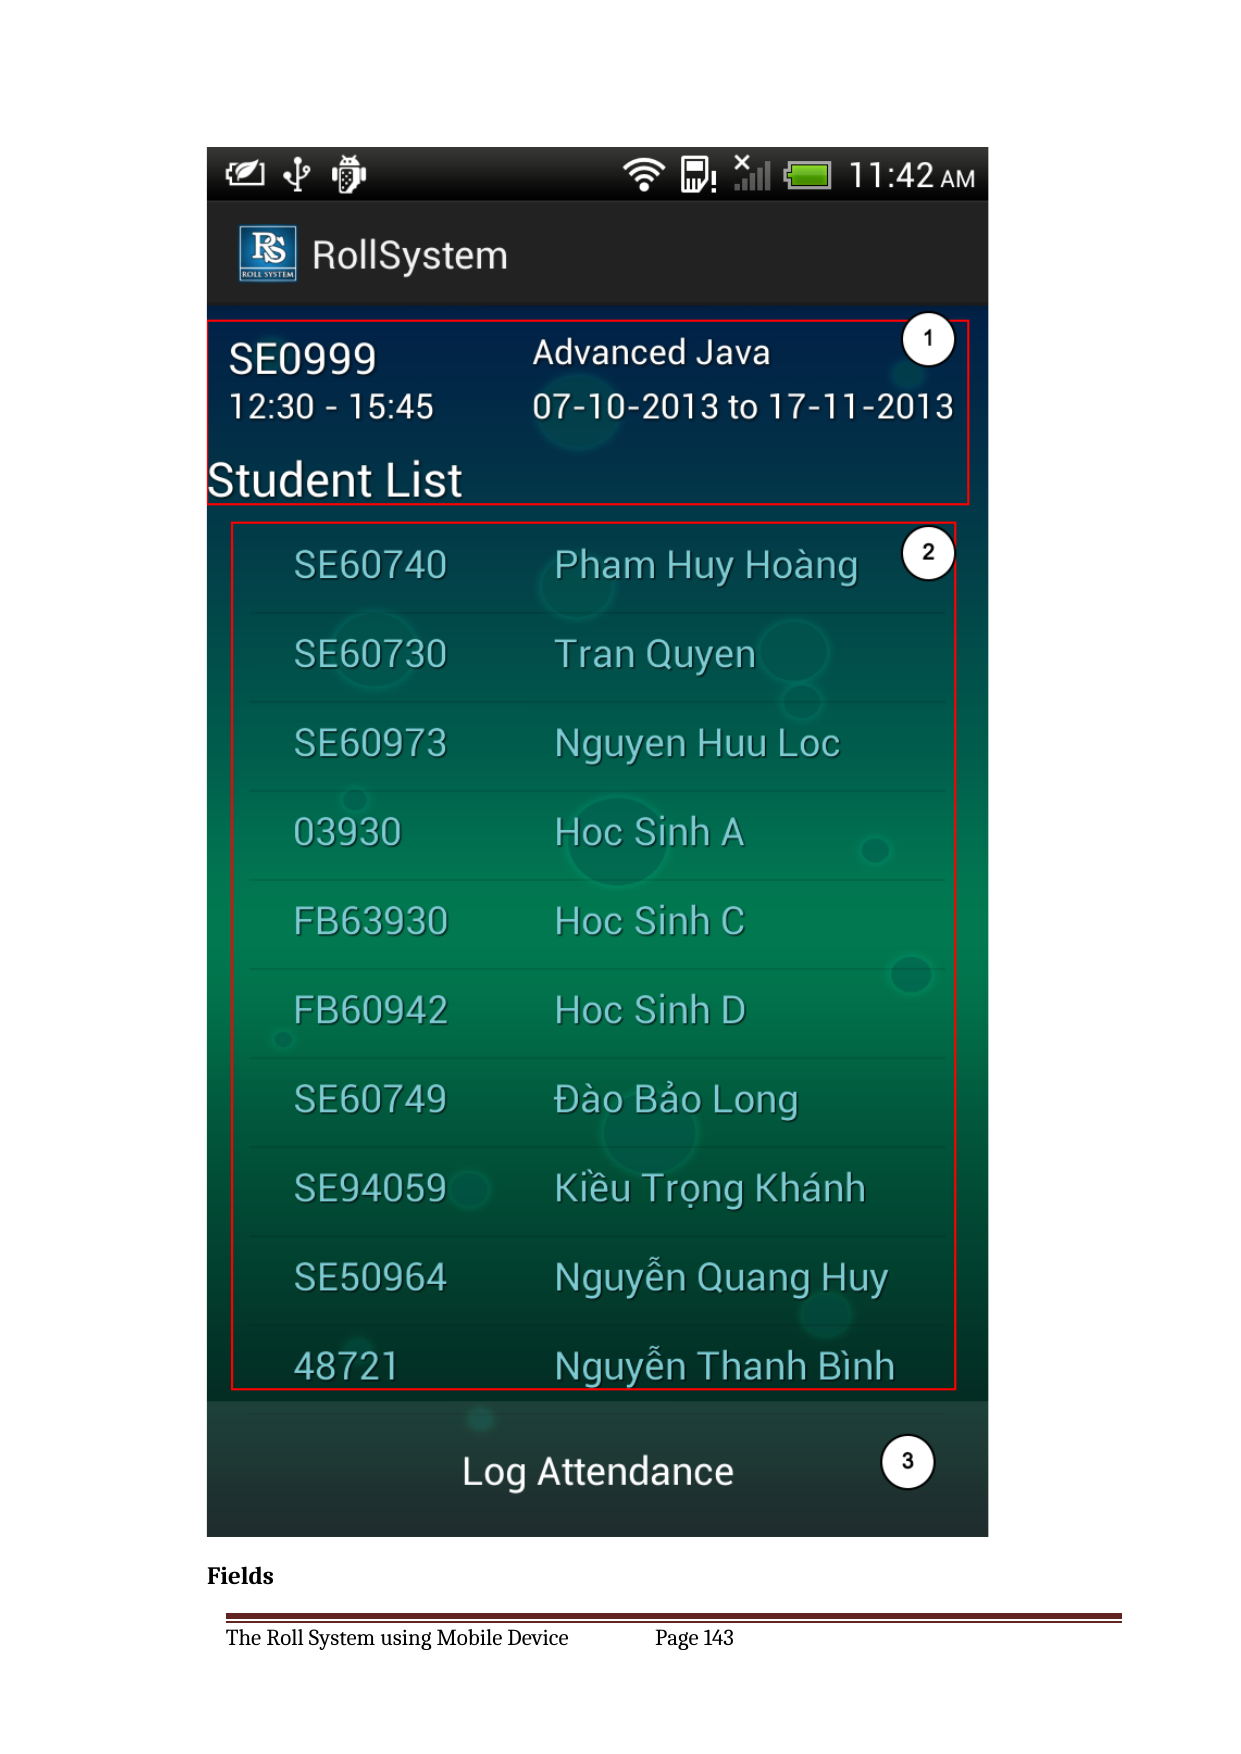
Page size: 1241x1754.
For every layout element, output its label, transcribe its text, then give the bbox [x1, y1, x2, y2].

text Fields [207, 1562, 1122, 1591]
picture [206, 522, 989, 1537]
picture [206, 147, 989, 505]
